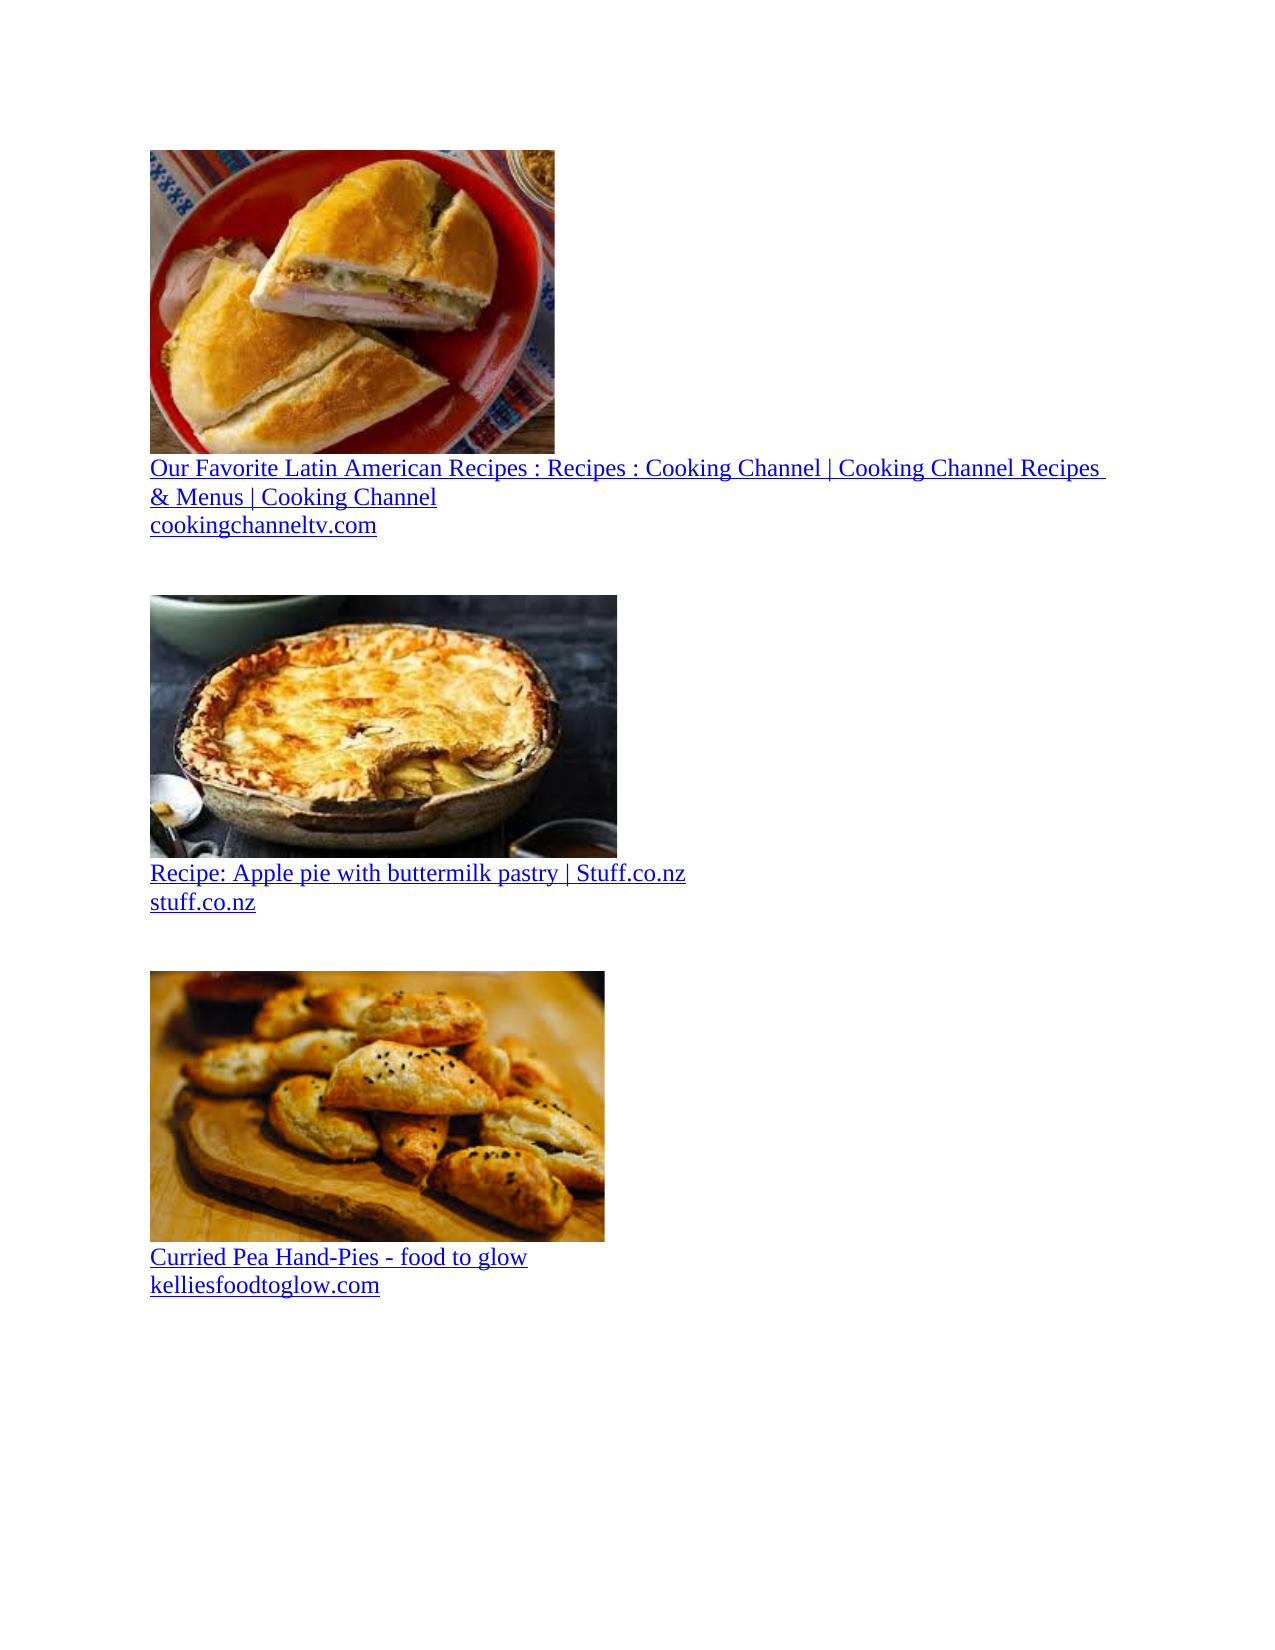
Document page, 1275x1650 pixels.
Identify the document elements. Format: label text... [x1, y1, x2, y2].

text Our Favorite Latin American Recipes : Recipes : Cooking Channel | Cooking Channel Recipes & Menus | Cooking Channel [150, 453, 1125, 511]
text kelliesfoodtoglow.com [150, 1271, 1125, 1299]
text cookingchanneltv.com [150, 511, 1125, 539]
text stuff.co.nz [150, 887, 1125, 915]
text Recipe: Apple pie with buttermilk pastry | Stuff.co.nz [150, 858, 1125, 887]
picture [150, 971, 605, 1242]
picture [150, 150, 555, 454]
picture [150, 595, 618, 858]
text Curried Pea Hand-Pies - food to glow [150, 1242, 1125, 1271]
